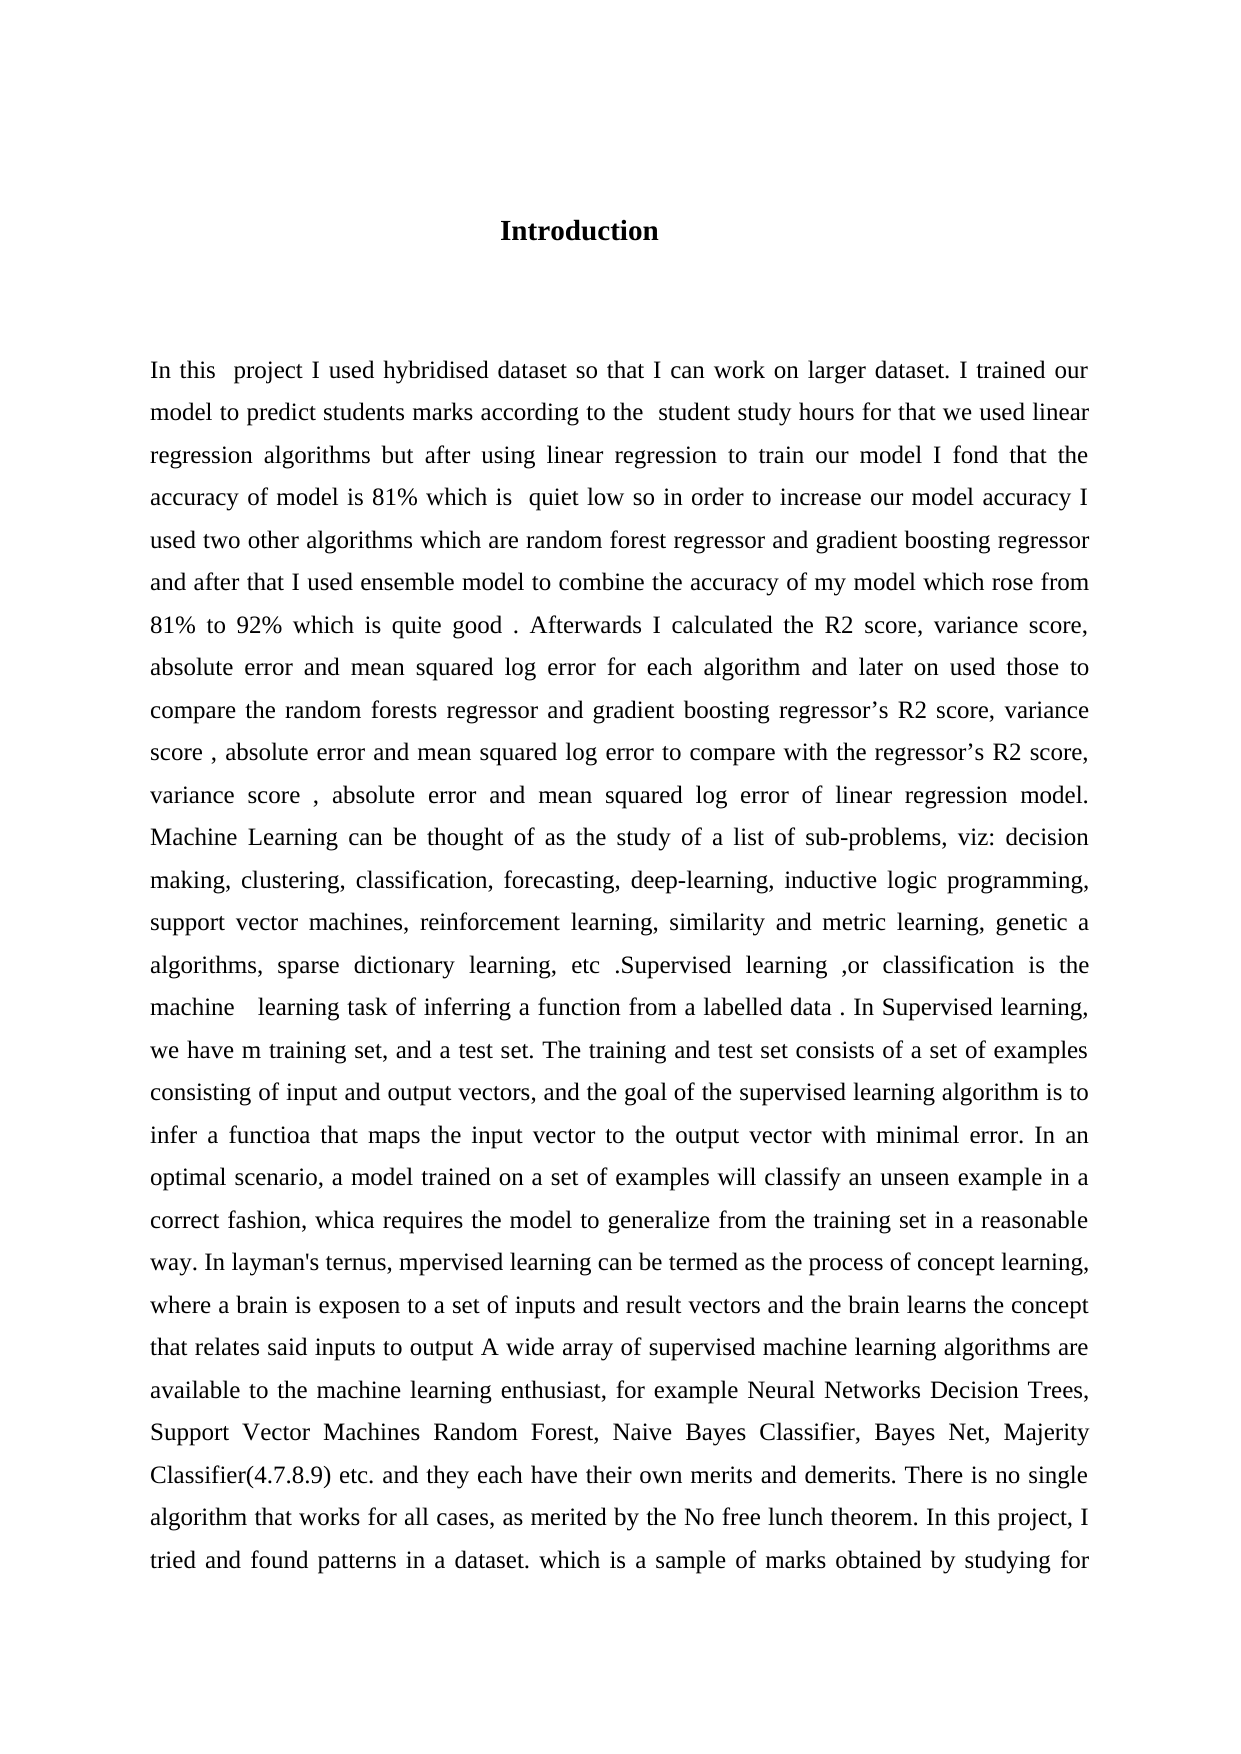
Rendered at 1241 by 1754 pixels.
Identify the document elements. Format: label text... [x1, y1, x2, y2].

text Introduction [150, 213, 1090, 247]
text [150, 355, 1090, 1573]
